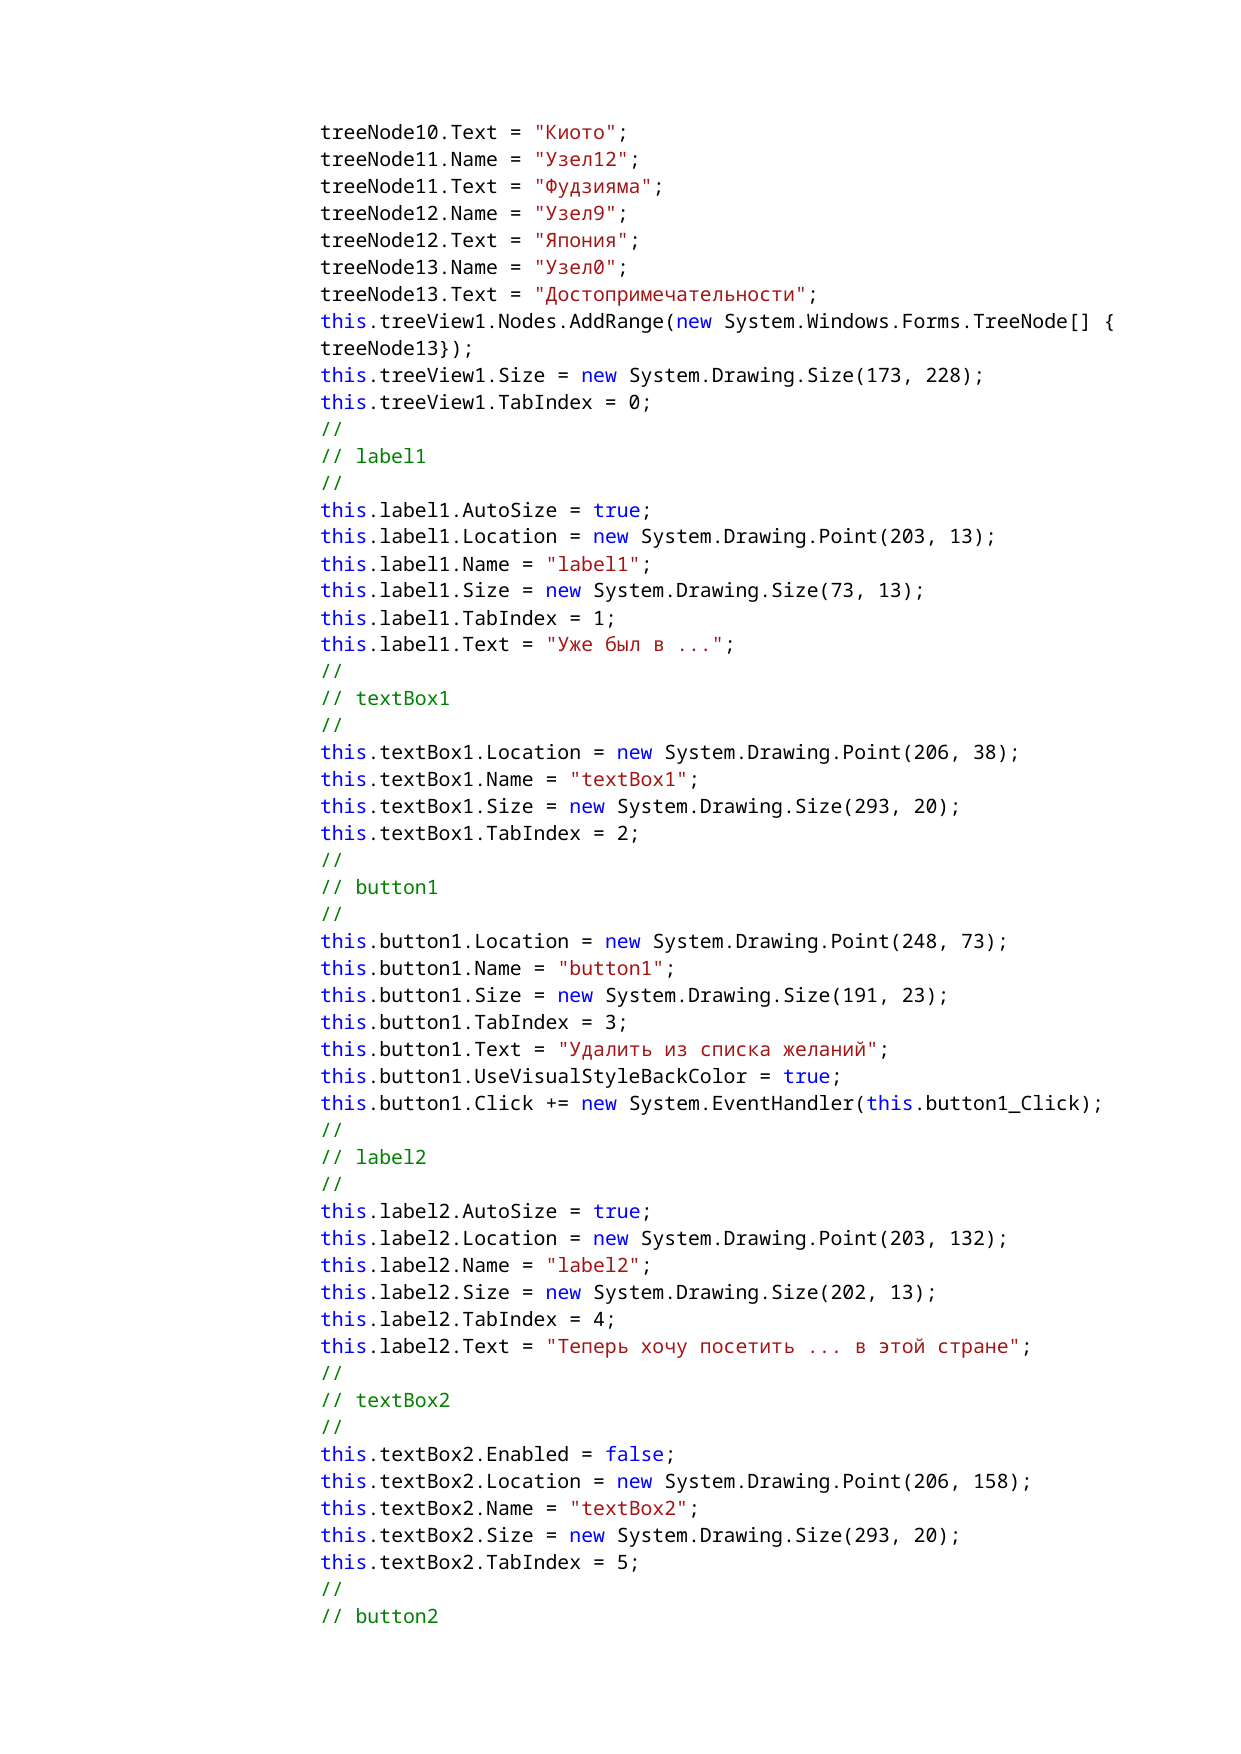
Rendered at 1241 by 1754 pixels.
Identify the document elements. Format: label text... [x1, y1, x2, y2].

text treeNode12.Text = "Япония"; [177, 226, 1152, 253]
text // [177, 1575, 1152, 1602]
text // button1 [177, 873, 1152, 901]
text this.label2.Name = "label2"; [177, 1251, 1152, 1278]
text // label2 [177, 1143, 1152, 1170]
text // [177, 1170, 1152, 1197]
text this.label1.Size = new System.Drawing.Size(73, 13); [177, 577, 1152, 604]
text // textBox2 [177, 1386, 1152, 1413]
text this.textBox2.Location = new System.Drawing.Point(206, 158); [177, 1467, 1152, 1494]
text this.label2.TabIndex = 4; [177, 1305, 1152, 1332]
text this.button1.Text = "Удалить из списка желаний"; [177, 1035, 1152, 1062]
text // [177, 712, 1152, 739]
text treeNode13.Text = "Достопримечательности"; [177, 280, 1152, 307]
text // [177, 847, 1152, 873]
text this.label1.Location = new System.Drawing.Point(203, 13); [177, 523, 1152, 550]
text this.button1.Size = new System.Drawing.Size(191, 23); [177, 981, 1152, 1008]
text this.button1.Name = "button1"; [177, 954, 1152, 981]
text this.textBox2.Size = new System.Drawing.Size(293, 20); [177, 1521, 1152, 1548]
text this.label2.Size = new System.Drawing.Size(202, 13); [177, 1278, 1152, 1305]
text this.label2.Text = "Теперь хочу посетить ... в этой стране"; [177, 1332, 1152, 1359]
text // button2 [177, 1602, 1152, 1629]
text // [177, 469, 1152, 496]
text this.treeView1.Nodes.AddRange(new System.Windows.Forms.TreeNode[] { [177, 307, 1152, 334]
text this.textBox2.Name = "textBox2"; [177, 1494, 1152, 1521]
text // [177, 415, 1152, 442]
text // [177, 901, 1152, 927]
text // [177, 1413, 1152, 1440]
text // textBox1 [177, 685, 1152, 712]
text treeNode12.Name = "Узел9"; [177, 199, 1152, 226]
text this.label2.AutoSize = true; [177, 1197, 1152, 1224]
text this.button1.UseVisualStyleBackColor = true; [177, 1062, 1152, 1089]
text this.textBox1.TabIndex = 2; [177, 819, 1152, 847]
text treeNode10.Text = "Киото"; [177, 118, 1152, 145]
text this.treeView1.TabIndex = 0; [177, 388, 1152, 415]
text // [177, 658, 1152, 685]
text this.button1.Location = new System.Drawing.Point(248, 73); [177, 927, 1152, 954]
text this.label1.Name = "label1"; [177, 550, 1152, 577]
text this.button1.TabIndex = 3; [177, 1008, 1152, 1035]
text this.textBox1.Location = new System.Drawing.Point(206, 38); [177, 739, 1152, 766]
text this.label1.AutoSize = true; [177, 496, 1152, 523]
text // [177, 1359, 1152, 1386]
text treeNode13.Name = "Узел0"; [177, 253, 1152, 280]
text this.button1.Click += new System.EventHandler(this.button1_Click); [177, 1089, 1152, 1116]
text treeNode11.Text = "Фудзияма"; [177, 172, 1152, 199]
text treeNode11.Name = "Узел12"; [177, 145, 1152, 172]
text // [177, 1116, 1152, 1143]
text this.label1.TabIndex = 1; [177, 604, 1152, 631]
text // label1 [177, 442, 1152, 469]
text this.textBox1.Name = "textBox1"; [177, 766, 1152, 793]
text this.treeView1.Size = new System.Drawing.Size(173, 228); [177, 361, 1152, 388]
text this.textBox1.Size = new System.Drawing.Size(293, 20); [177, 793, 1152, 819]
text this.label2.Location = new System.Drawing.Point(203, 132); [177, 1224, 1152, 1251]
text this.textBox2.TabIndex = 5; [177, 1548, 1152, 1575]
text this.label1.Text = "Уже был в ..."; [177, 631, 1152, 658]
text treeNode13}); [177, 334, 1152, 361]
text this.textBox2.Enabled = false; [177, 1440, 1152, 1467]
